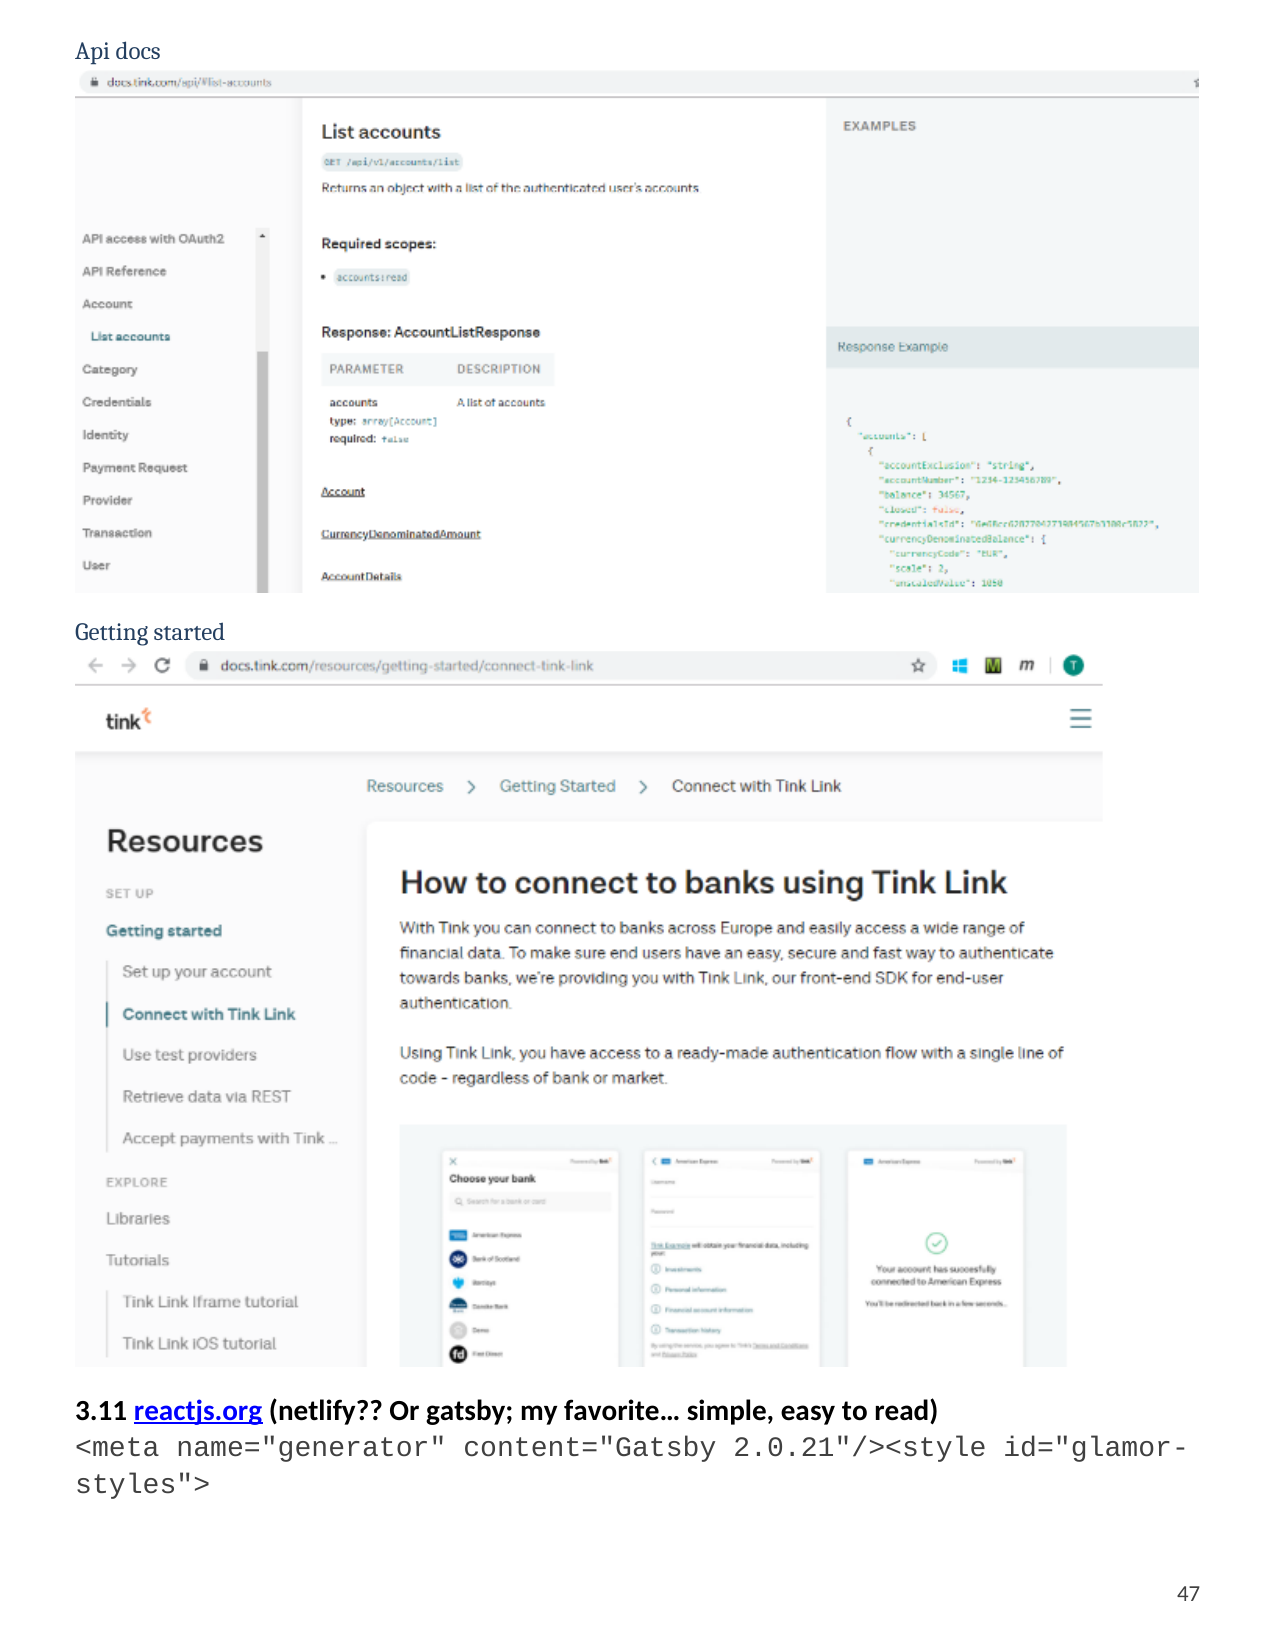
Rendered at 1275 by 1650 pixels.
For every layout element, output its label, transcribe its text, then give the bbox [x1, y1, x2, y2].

subtitle 3.11 reactjs.org (netlify?? Or gatsby; my favorite… simple, easy to read) [75, 1392, 1200, 1428]
picture [75, 651, 1103, 1367]
subtitle Getting started [75, 618, 1200, 647]
subtitle Api docs [75, 37, 1200, 66]
picture [75, 70, 1199, 593]
text <meta name="generator" content="Gatsby 2.0.21"/><style id="glamor-styles"> [75, 1433, 1200, 1501]
